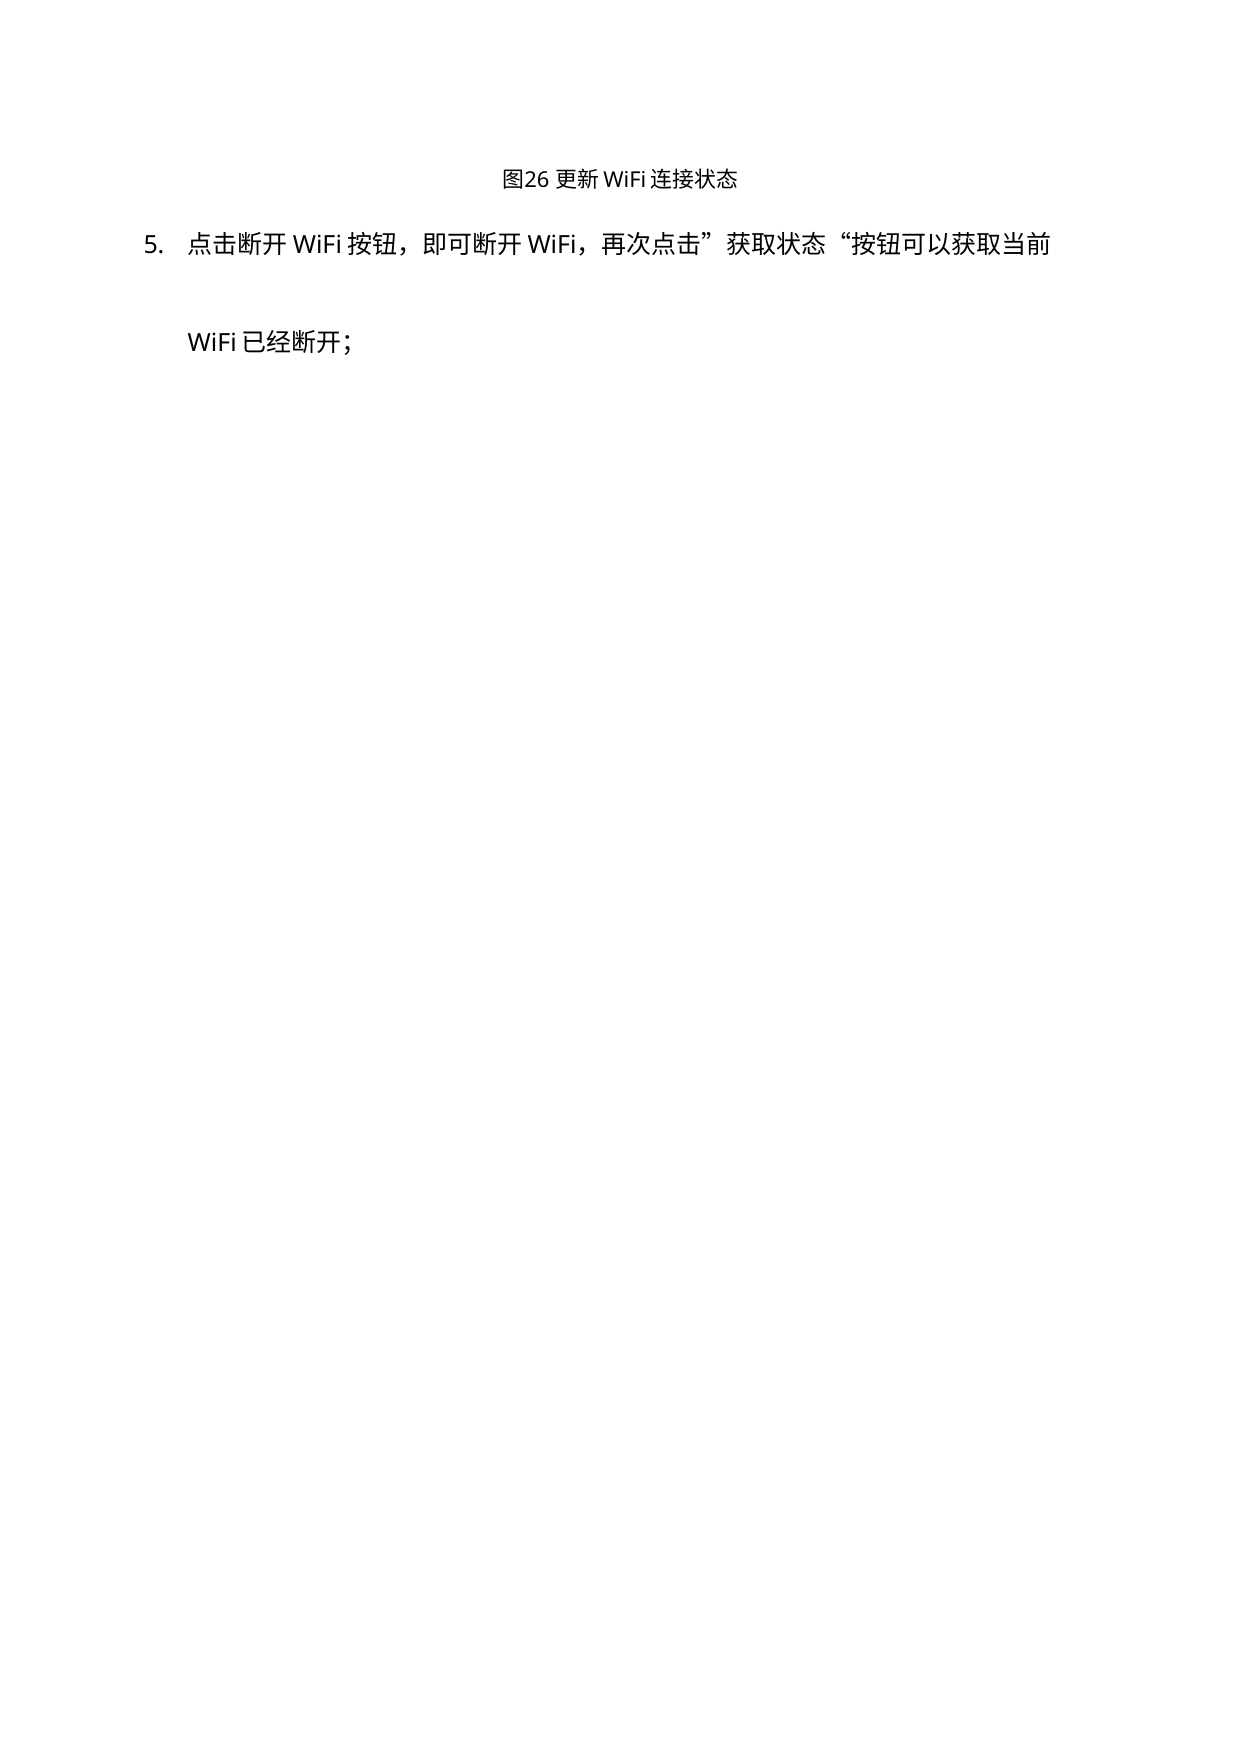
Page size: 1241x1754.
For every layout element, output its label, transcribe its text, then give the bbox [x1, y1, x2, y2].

list 点击断开WiFi按钮，即可断开WiFi，再次点击”获取状态“按钮可以获取当前WiFi已经断开； [143, 210, 1053, 373]
list 更新WiFi连接状态 [187, 162, 1053, 194]
